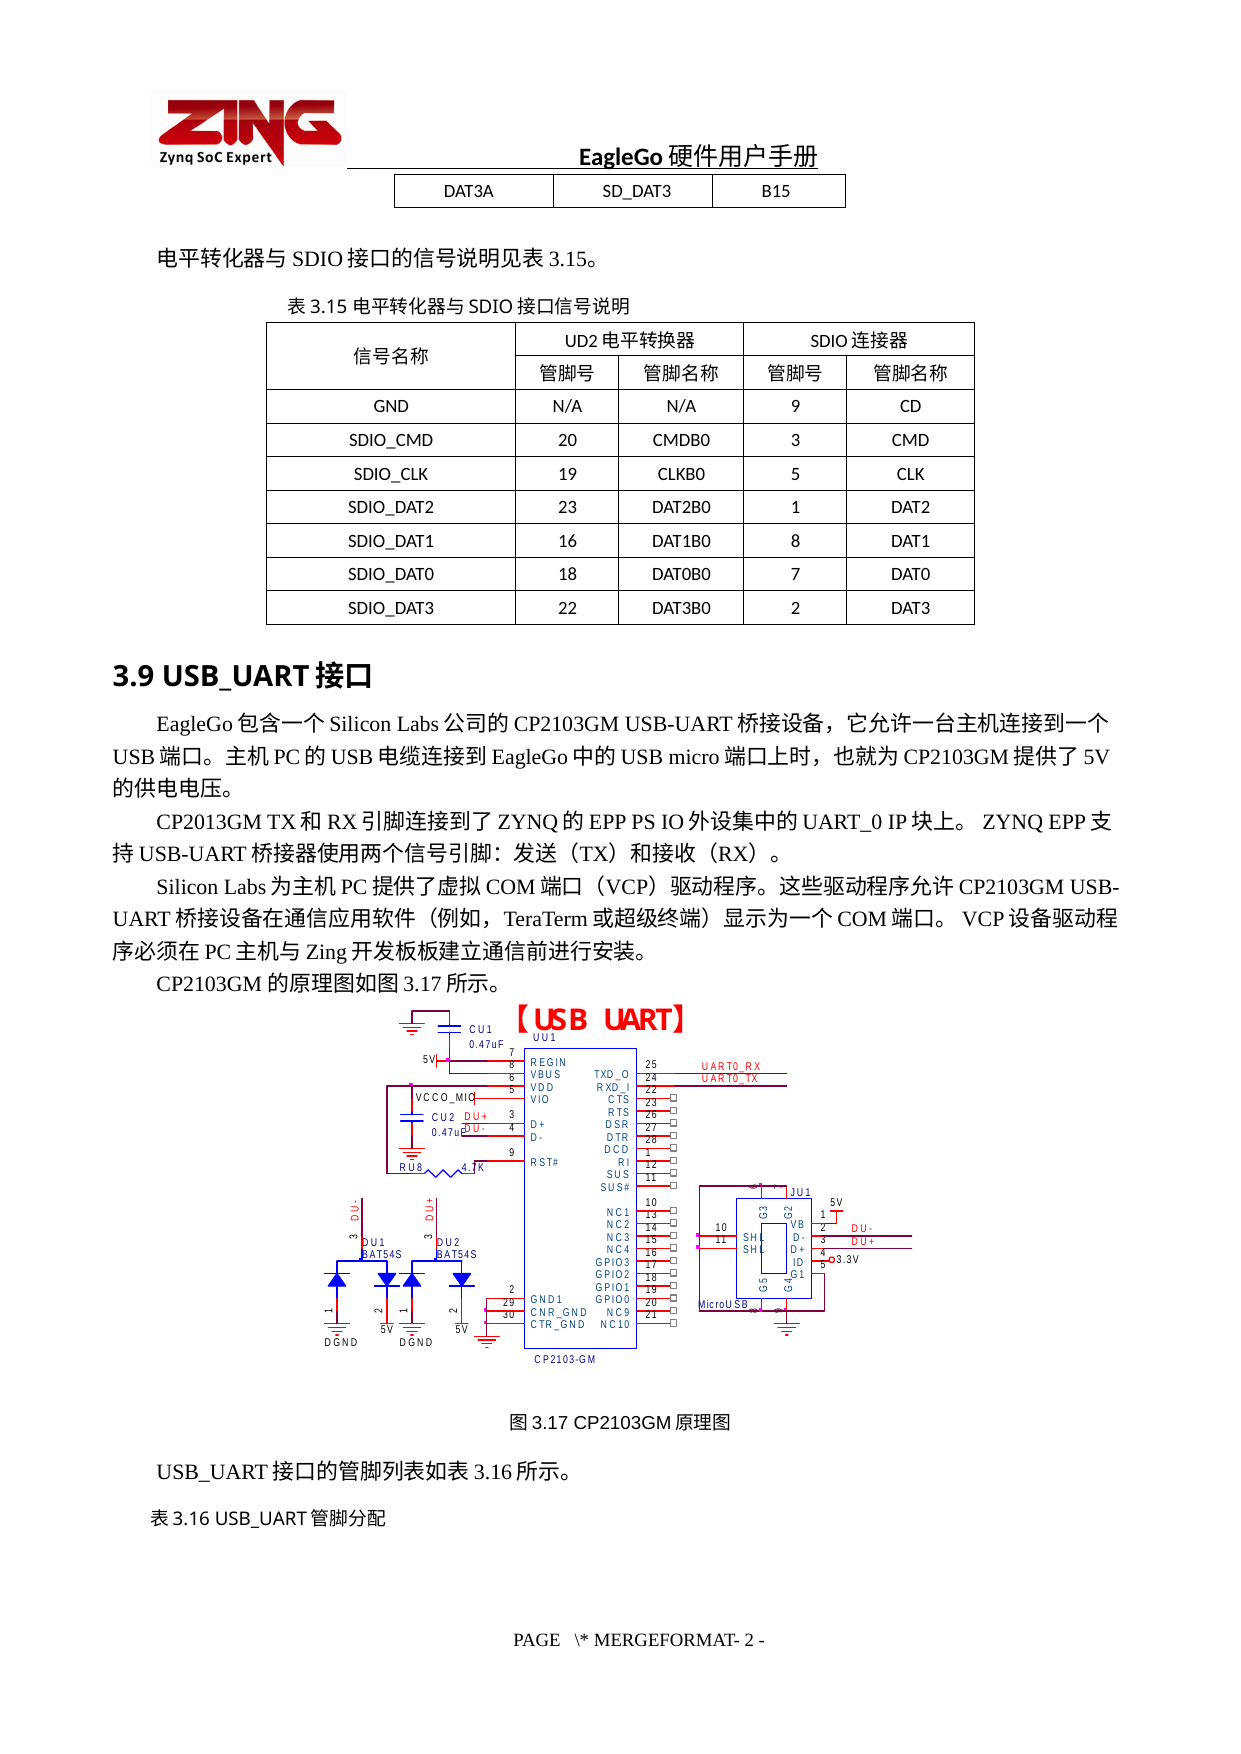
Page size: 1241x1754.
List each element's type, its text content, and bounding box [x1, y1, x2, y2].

text EagleGo包含一个Silicon Labs公司的CP2103GM USB-UART桥接设备，它允许一台主机连接到一个USB端口。主机PC的USB电缆连接到EagleGo中的USB micro端口上时，也就为CP2103GM提供了5V的供电电压。 [112, 706, 1128, 803]
subtitle 3.9 USB_UART接口 [112, 641, 1128, 706]
table_cell SDIO_DAT2 [267, 491, 515, 523]
table_cell SD_DAT3 [554, 175, 712, 207]
table_cell 管脚名称 [619, 356, 743, 389]
table_cell 9 [744, 390, 846, 422]
text 图3.17 CP2103GM原理图 [112, 1405, 1128, 1437]
table_cell GND [267, 390, 515, 422]
table_cell CLK [847, 457, 974, 489]
table_cell CLKB0 [619, 457, 743, 489]
table_cell B15 [713, 175, 845, 207]
table_cell SDIO_CMD [267, 424, 515, 456]
table_cell 1 [744, 491, 846, 523]
table_cell 8 [744, 524, 846, 557]
table_cell SDIO_DAT0 [267, 558, 515, 590]
table_cell 管脚号 [744, 356, 846, 389]
table_cell SDIO_CLK [267, 457, 515, 489]
table_cell 19 [516, 457, 618, 489]
table_cell DAT3 [847, 591, 974, 624]
table_cell DAT0B0 [619, 558, 743, 590]
table_cell 管脚名称 [847, 356, 974, 389]
table_cell 20 [516, 424, 618, 456]
picture [150, 90, 347, 166]
table_cell 7 [744, 558, 846, 590]
table_cell DAT3B0 [619, 591, 743, 624]
table_cell 5 [744, 457, 846, 489]
table_cell CMD [847, 424, 974, 456]
table_cell CMDB0 [619, 424, 743, 456]
table_cell DAT2B0 [619, 491, 743, 523]
text 电平转化器与SDIO接口的信号说明见表3.15。 [112, 241, 1128, 273]
table_cell 16 [516, 524, 618, 557]
text CP2103GM 的原理图如图3.17所示。 [112, 966, 1128, 998]
table_cell DAT1 [847, 524, 974, 557]
text CP2013GM TX和RX引脚连接到了ZYNQ的EPP PS IO外设集中的UART_0 IP块上。 ZYNQ EPP支持USB-UART桥接器使用两个信号引脚：发送（TX）和接收（RX）。 [112, 803, 1128, 868]
text 表3.16 USB_UART管脚分配 [112, 1502, 1128, 1535]
table_cell DAT3A [395, 175, 553, 207]
table_cell SDIO_DAT3 [267, 591, 515, 624]
table_header SDIO连接器 [744, 323, 974, 355]
text 表3.15 电平转化器与SDIO接口信号说明 [243, 289, 1128, 322]
table_cell N/A [619, 390, 743, 422]
table_cell 管脚号 [516, 356, 618, 389]
table_cell DAT0 [847, 558, 974, 590]
text Silicon Labs为主机PC提供了虚拟COM端口（VCP）驱动程序。这些驱动程序允许CP2103GM USB-UART桥接设备在通信应用软件（例如，TeraTerm或超级终端）显示为一个COM端口。 VCP设备驱动程序必须在PC主机与Zing开发板板建立通信前进行安装。 [112, 868, 1128, 966]
text USB_UART接口的管脚列表如表3.16所示。 [112, 1453, 1128, 1486]
table_header UD2电平转换器 [516, 323, 743, 355]
table_header 信号名称 [267, 323, 515, 389]
table_cell SDIO_DAT1 [267, 524, 515, 557]
table_cell 22 [516, 591, 618, 624]
table_cell 3 [744, 424, 846, 456]
table_cell DAT1B0 [619, 524, 743, 557]
table_cell 2 [744, 591, 846, 624]
table_cell CD [847, 390, 974, 422]
table_cell DAT2 [847, 491, 974, 523]
table_cell 18 [516, 558, 618, 590]
table_cell 23 [516, 491, 618, 523]
table_cell N/A [516, 390, 618, 422]
